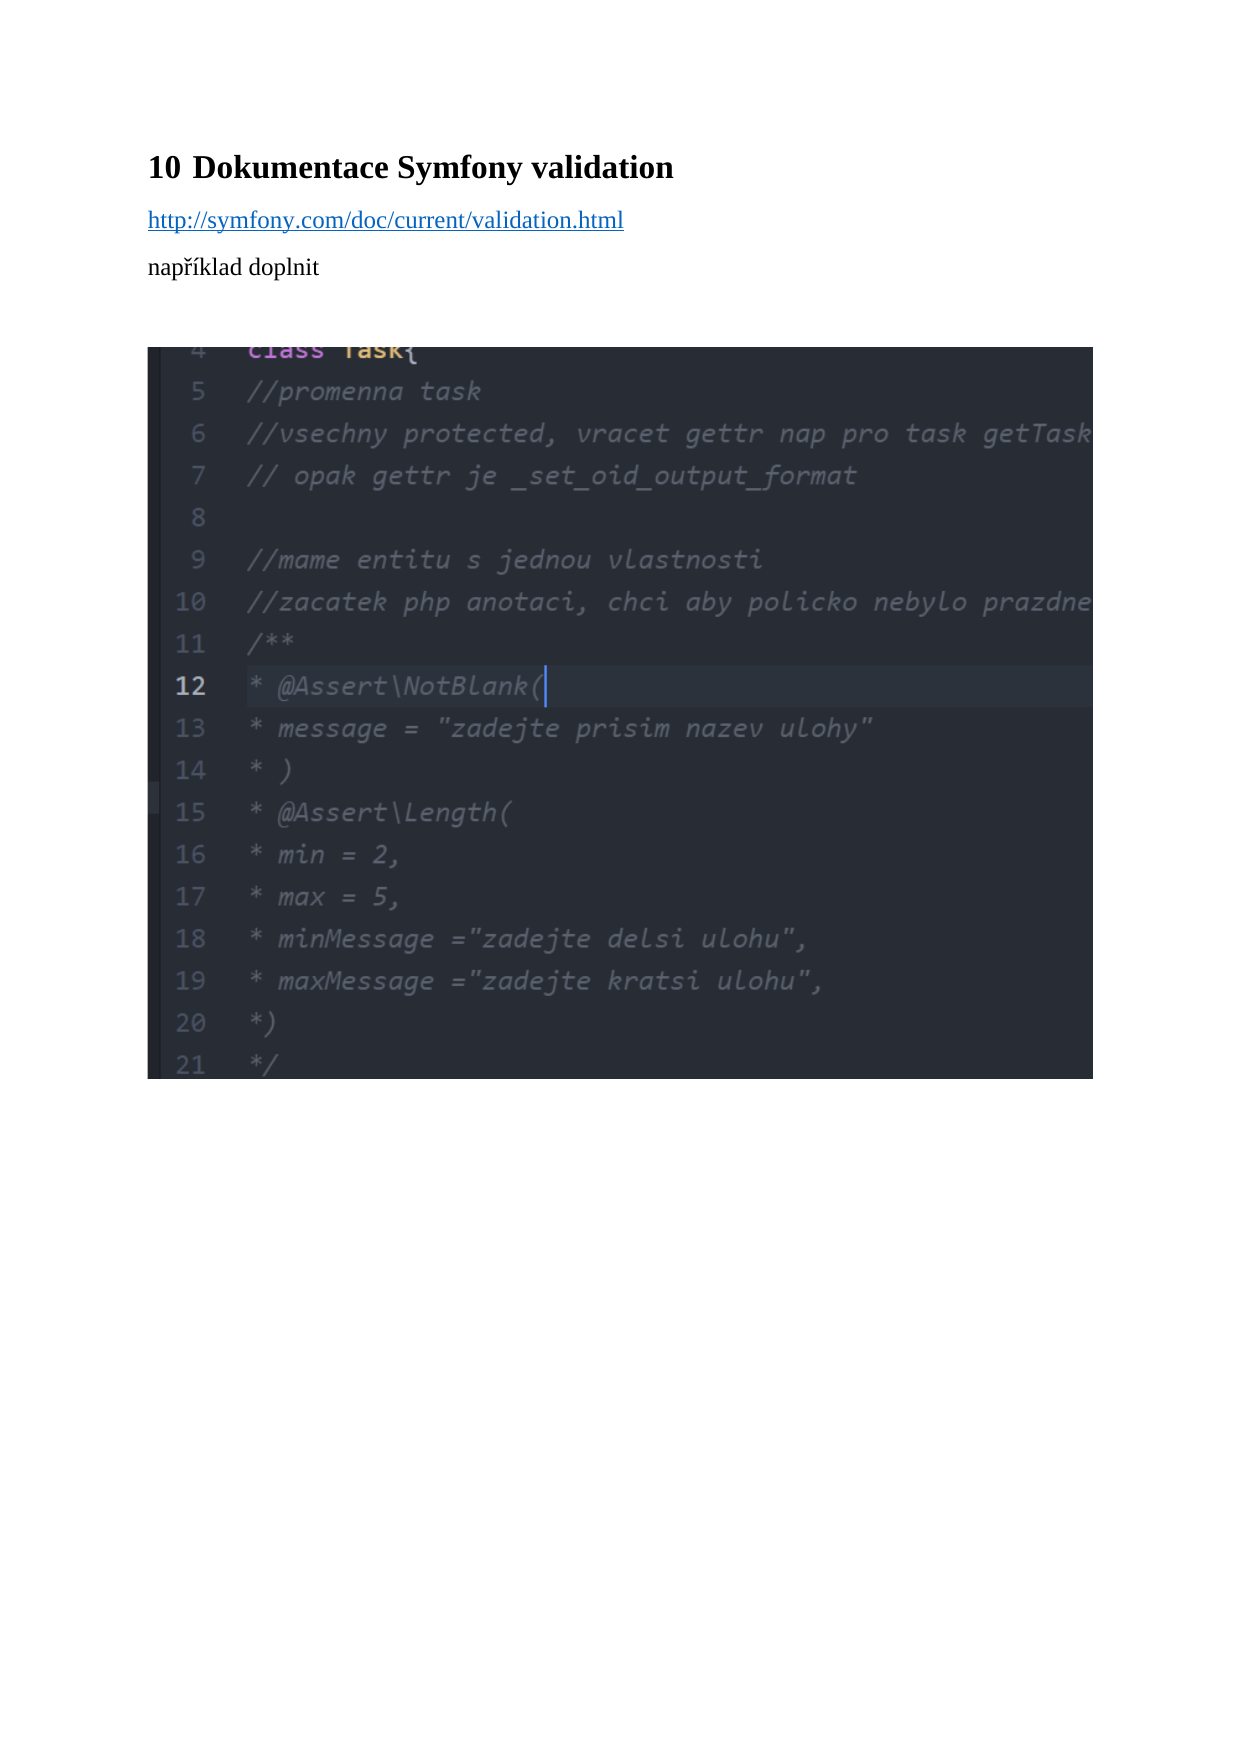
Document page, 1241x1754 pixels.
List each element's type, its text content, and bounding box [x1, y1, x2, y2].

subtitle Dokumentace Symfony validation [148, 148, 1093, 186]
text například doplnit [148, 252, 1093, 281]
picture [147, 347, 1093, 1079]
text http://symfony.com/doc/current/validation.html [148, 205, 1093, 233]
